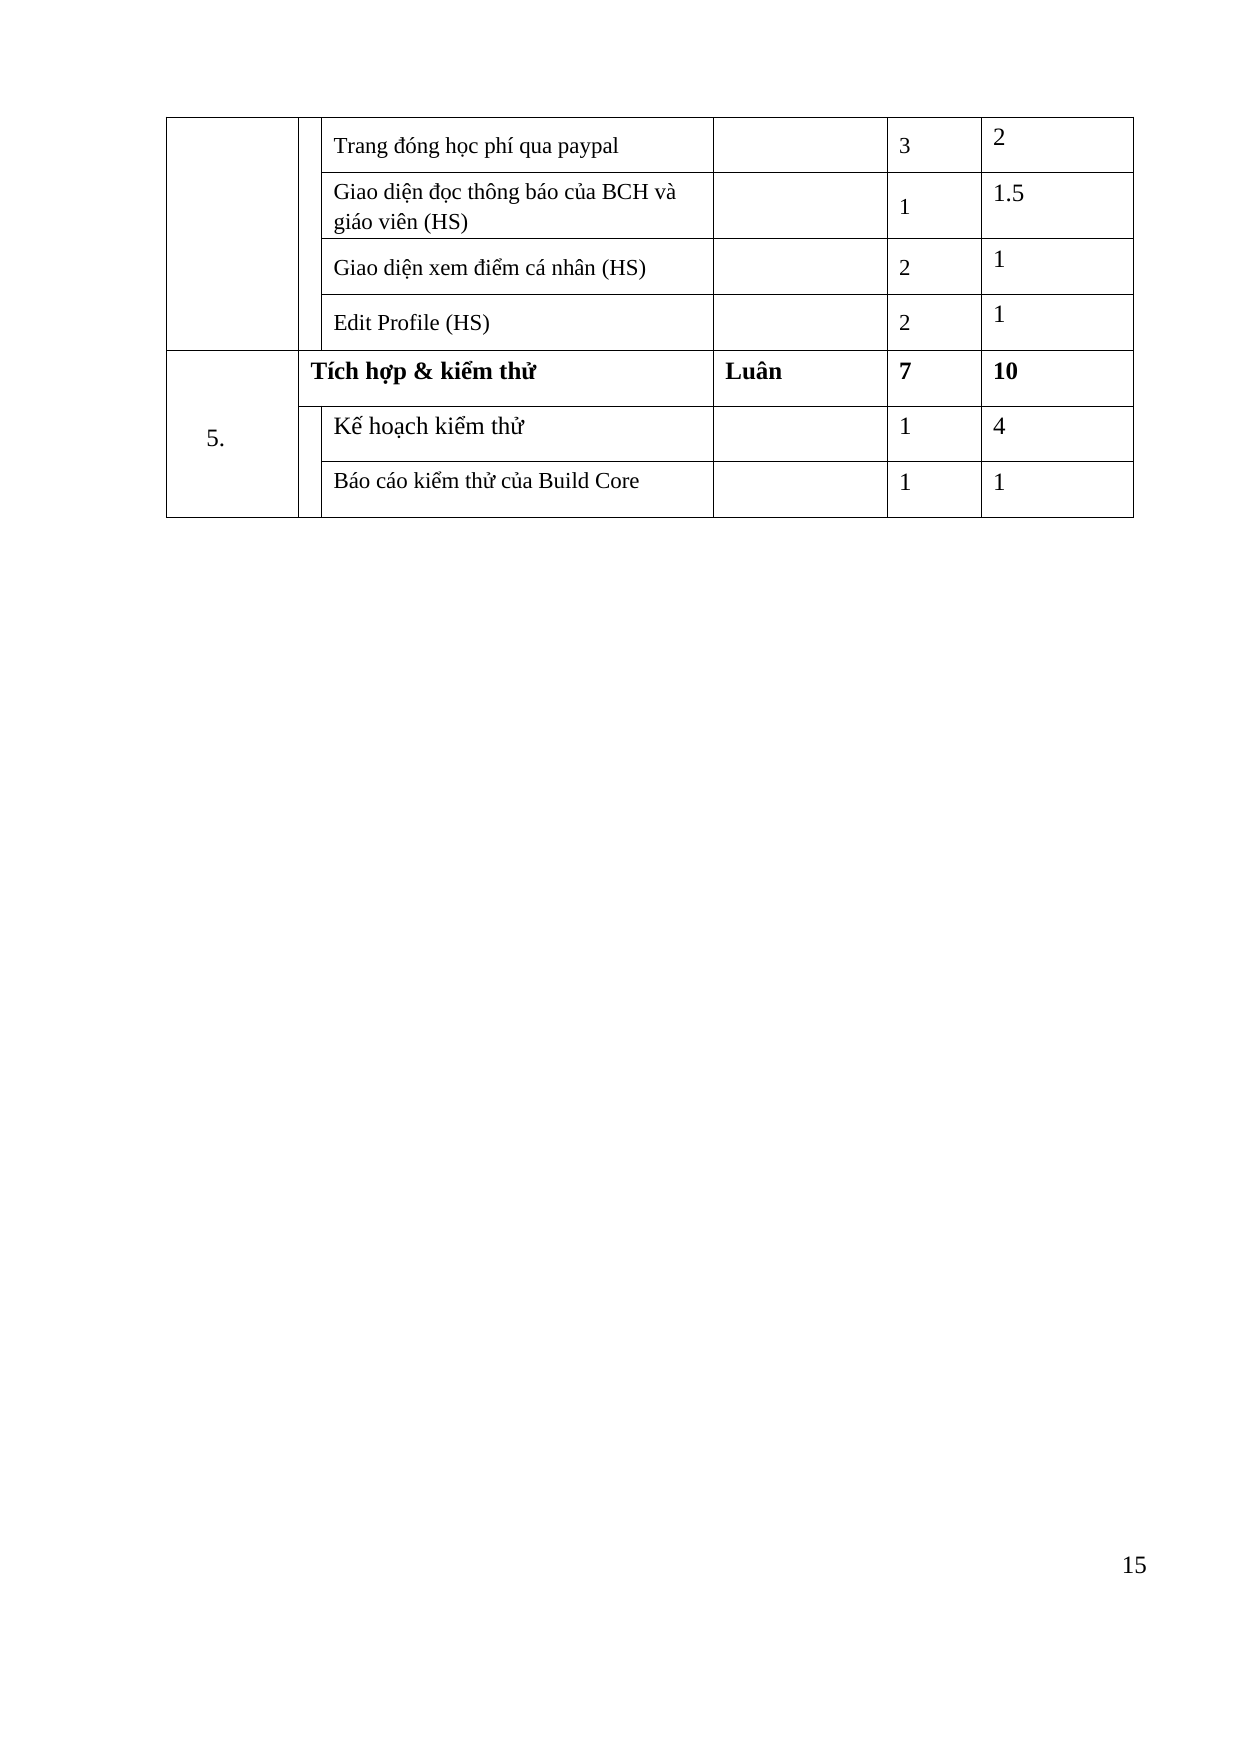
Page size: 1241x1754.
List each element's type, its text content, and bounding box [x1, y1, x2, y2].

table_cell Edit Profile (HS) [322, 295, 713, 349]
table_cell Giao diện đọc thông báo của BCH và giáo viên (HS) [322, 173, 713, 238]
table_cell 1 [888, 407, 981, 461]
table_cell Giao diện xem điểm cá nhân (HS) [322, 239, 713, 294]
table_cell 2 [888, 239, 981, 294]
table_cell 2 [982, 118, 1133, 172]
table_cell 1 [982, 462, 1133, 517]
table_cell [714, 173, 887, 238]
table_cell Báo cáo kiểm thử của Build Core [322, 462, 713, 517]
table_cell Kế hoạch kiểm thử [322, 407, 713, 461]
table_cell 1 [982, 295, 1133, 349]
table_cell 3 [888, 118, 981, 172]
table_cell [714, 239, 887, 294]
table_cell Tích hợp & kiểm thử [299, 351, 713, 406]
table_cell 1.5 [982, 173, 1133, 238]
table_cell 1 [982, 239, 1133, 294]
table_cell Luân [714, 351, 887, 406]
table_cell 7 [888, 351, 981, 406]
table_cell 10 [982, 351, 1133, 406]
table_cell 2 [888, 295, 981, 349]
table_cell [714, 407, 887, 461]
table_cell Trang đóng học phí qua paypal [322, 118, 713, 172]
table_cell 4 [982, 407, 1133, 461]
table_cell [714, 295, 887, 349]
table_cell [299, 407, 321, 517]
table_cell 5. [167, 351, 298, 517]
table_cell 1 [888, 462, 981, 517]
table_cell [714, 118, 887, 172]
table_cell 1 [888, 173, 981, 238]
table_cell [714, 462, 887, 517]
